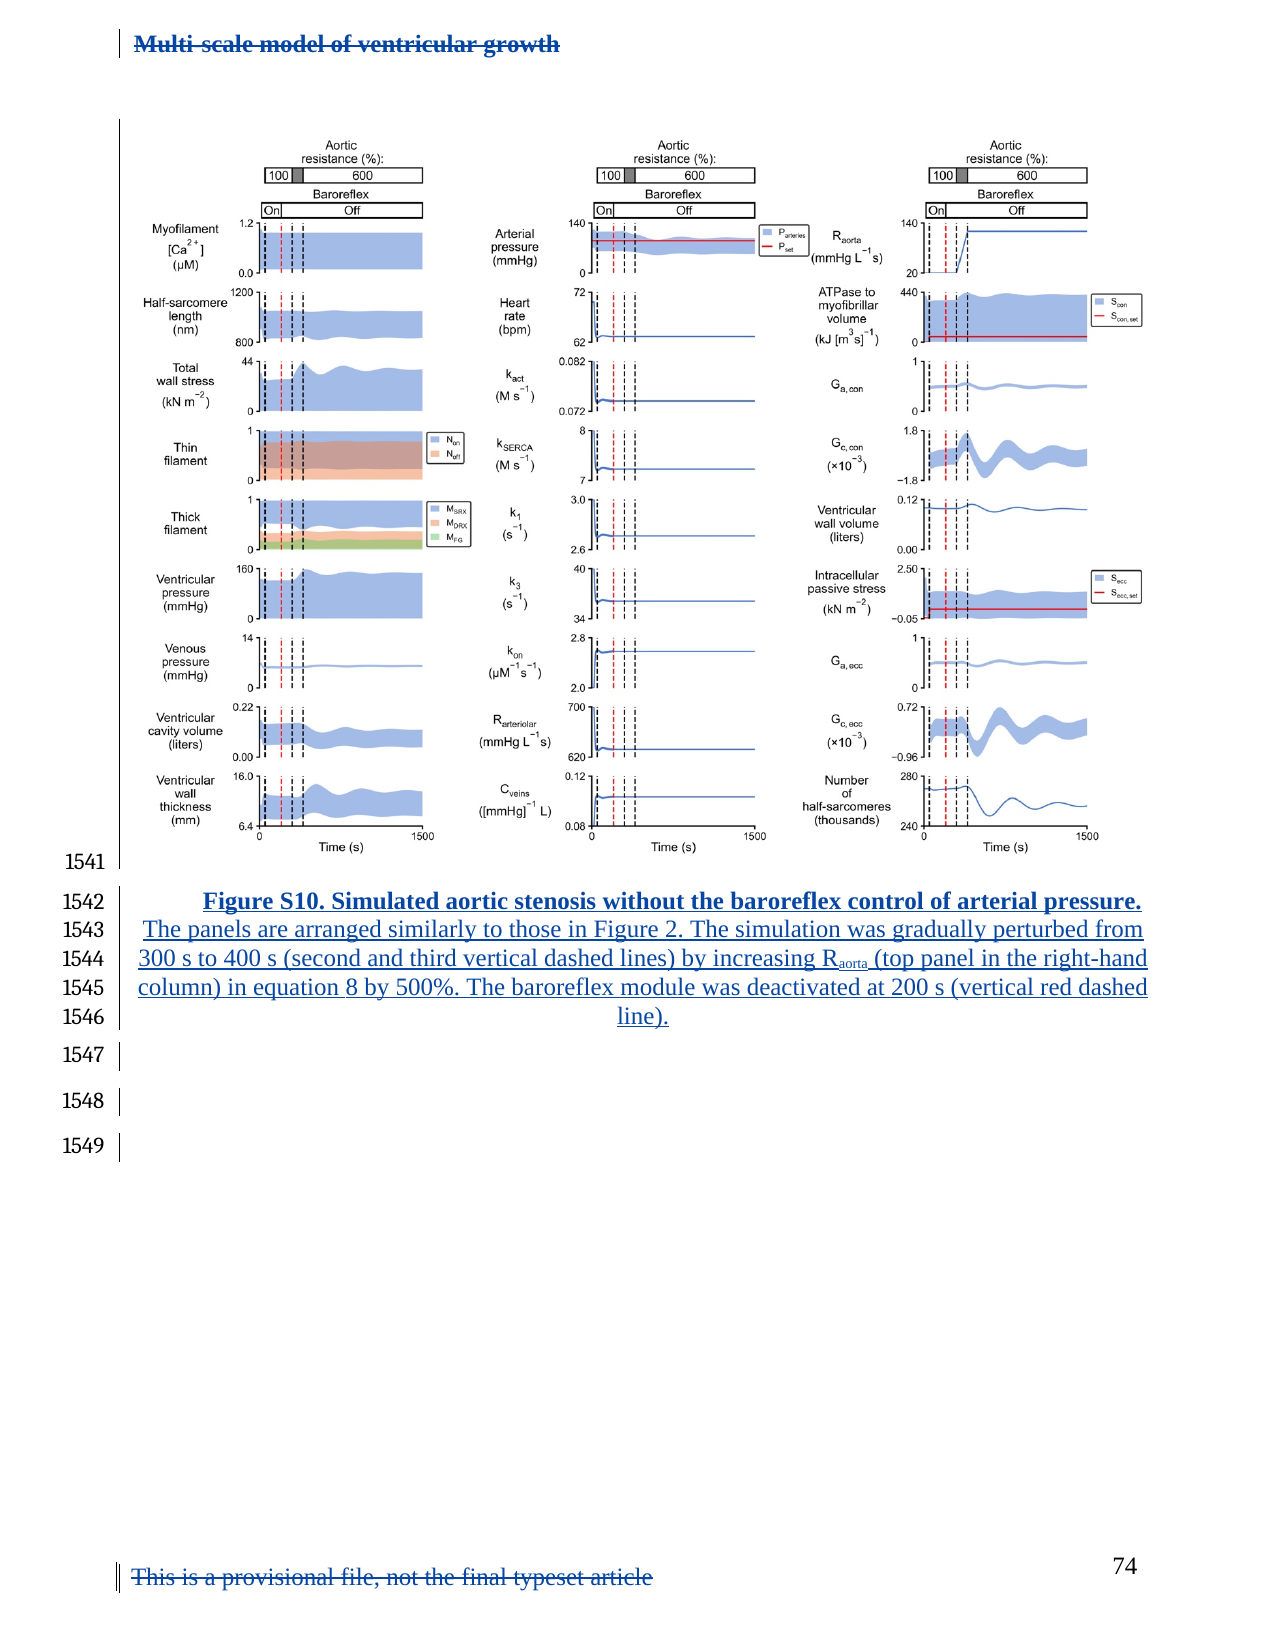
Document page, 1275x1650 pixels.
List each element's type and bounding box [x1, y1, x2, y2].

picture [133, 118, 1152, 869]
